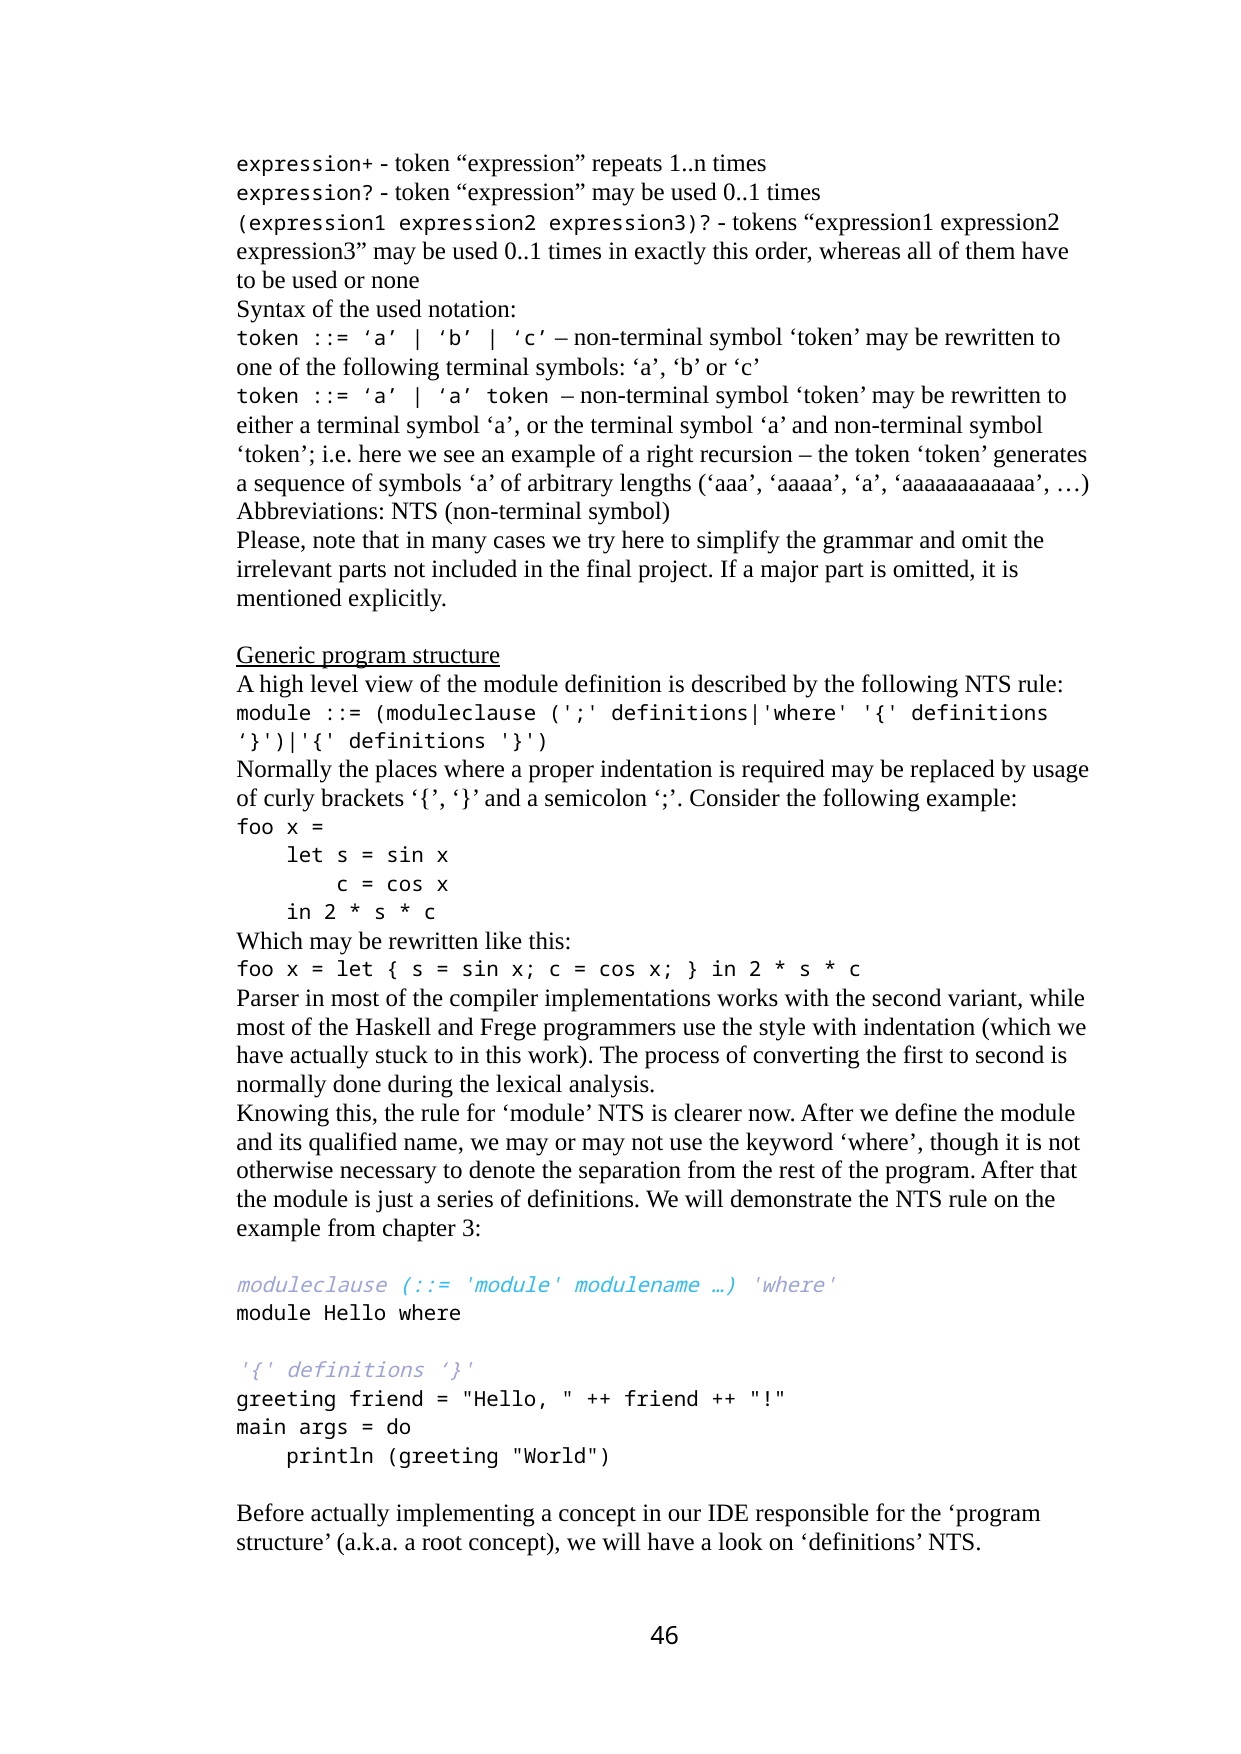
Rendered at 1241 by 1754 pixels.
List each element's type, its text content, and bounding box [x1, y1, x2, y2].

text println (greeting "World") [236, 1441, 1092, 1469]
text token ::= ‘a’ | ‘a’ token – non-terminal symbol ‘token’ may be rewritten to either a terminal symbol ‘a’, or the terminal symbol ‘a’ and non-terminal symbol ‘token’; i.e. here we see an example of a right recursion – the token ‘token’ generates a sequence of symbols ‘a’ of arbitrary lengths (‘aaa’, ‘aaaaa’, ‘a’, ‘aaaaaaaaaaaa’, …) [236, 381, 1092, 496]
text greeting friend = "Hello, " ++ friend ++ "!" [236, 1384, 1092, 1412]
text token ::= ‘a’ | ‘b’ | ‘c’ – non-terminal symbol ‘token’ may be rewritten to one of the following terminal symbols: ‘a’, ‘b’ or ‘c’ [236, 322, 1092, 381]
text Syntax of the used notation: [236, 294, 1092, 322]
text foo x = [236, 812, 1092, 840]
text let s = sin x [236, 840, 1092, 869]
text foo x = let { s = sin x; c = cos x; } in 2 * s * c [236, 954, 1092, 983]
text Before actually implementing a concept in our IDE responsible for the ‘program structure’ (a.k.a. a root concept), we will have a look on ‘definitions’ NTS. [236, 1498, 1092, 1555]
text A high level view of the module definition is described by the following NTS rule: [236, 669, 1092, 698]
text c = cos x [236, 869, 1092, 897]
text (expression1 expression2 expression3)? - tokens “expression1 expression2 expression3” may be used 0..1 times in exactly this order, whereas all of them have to be used or none [236, 207, 1092, 294]
text Knowing this, the rule for ‘module’ NTS is clearer now. After we define the module and its qualified name, we may or may not use the keyword ‘where’, though it is not otherwise necessary to denote the separation from the rest of the program. After that the module is just a series of definitions. We will demonstrate the NTS rule on the example from chapter 3: [236, 1098, 1092, 1242]
text Parser in most of the compiler implementations works with the second variant, while most of the Haskell and Frege programmers use the style with indentation (which we have actually stuck to in this work). The process of converting the first to second is normally done during the lexical analysis. [236, 983, 1092, 1098]
text main args = do [236, 1412, 1092, 1441]
text '{' definitions ‘}' [236, 1355, 1092, 1384]
text Normally the places where a proper indentation is required may be replaced by usage of curly brackets ‘{’, ‘}’ and a semicolon ‘;’. Consider the following example: [236, 754, 1092, 812]
text module ::= (moduleclause (';' definitions|'where' '{' definitions ‘}')|'{' definitions '}') [236, 698, 1092, 754]
text Which may be rewritten like this: [236, 926, 1092, 954]
text Abbreviations: NTS (non-terminal symbol) [236, 496, 1092, 525]
text in 2 * s * c [236, 897, 1092, 926]
text moduleclause (::= 'module' modulename …) 'where' [236, 1270, 1092, 1298]
text Please, note that in many cases we try here to simplify the grammar and omit the irrelevant parts not included in the final project. If a major part is omitted, it is mentioned explicitly. [236, 525, 1092, 611]
text Generic program structure [236, 640, 1092, 669]
text module Hello where [236, 1298, 1092, 1327]
text expression? - token “expression” may be used 0..1 times [236, 177, 1092, 207]
text expression+ - token “expression” repeats 1..n times [236, 148, 1092, 177]
